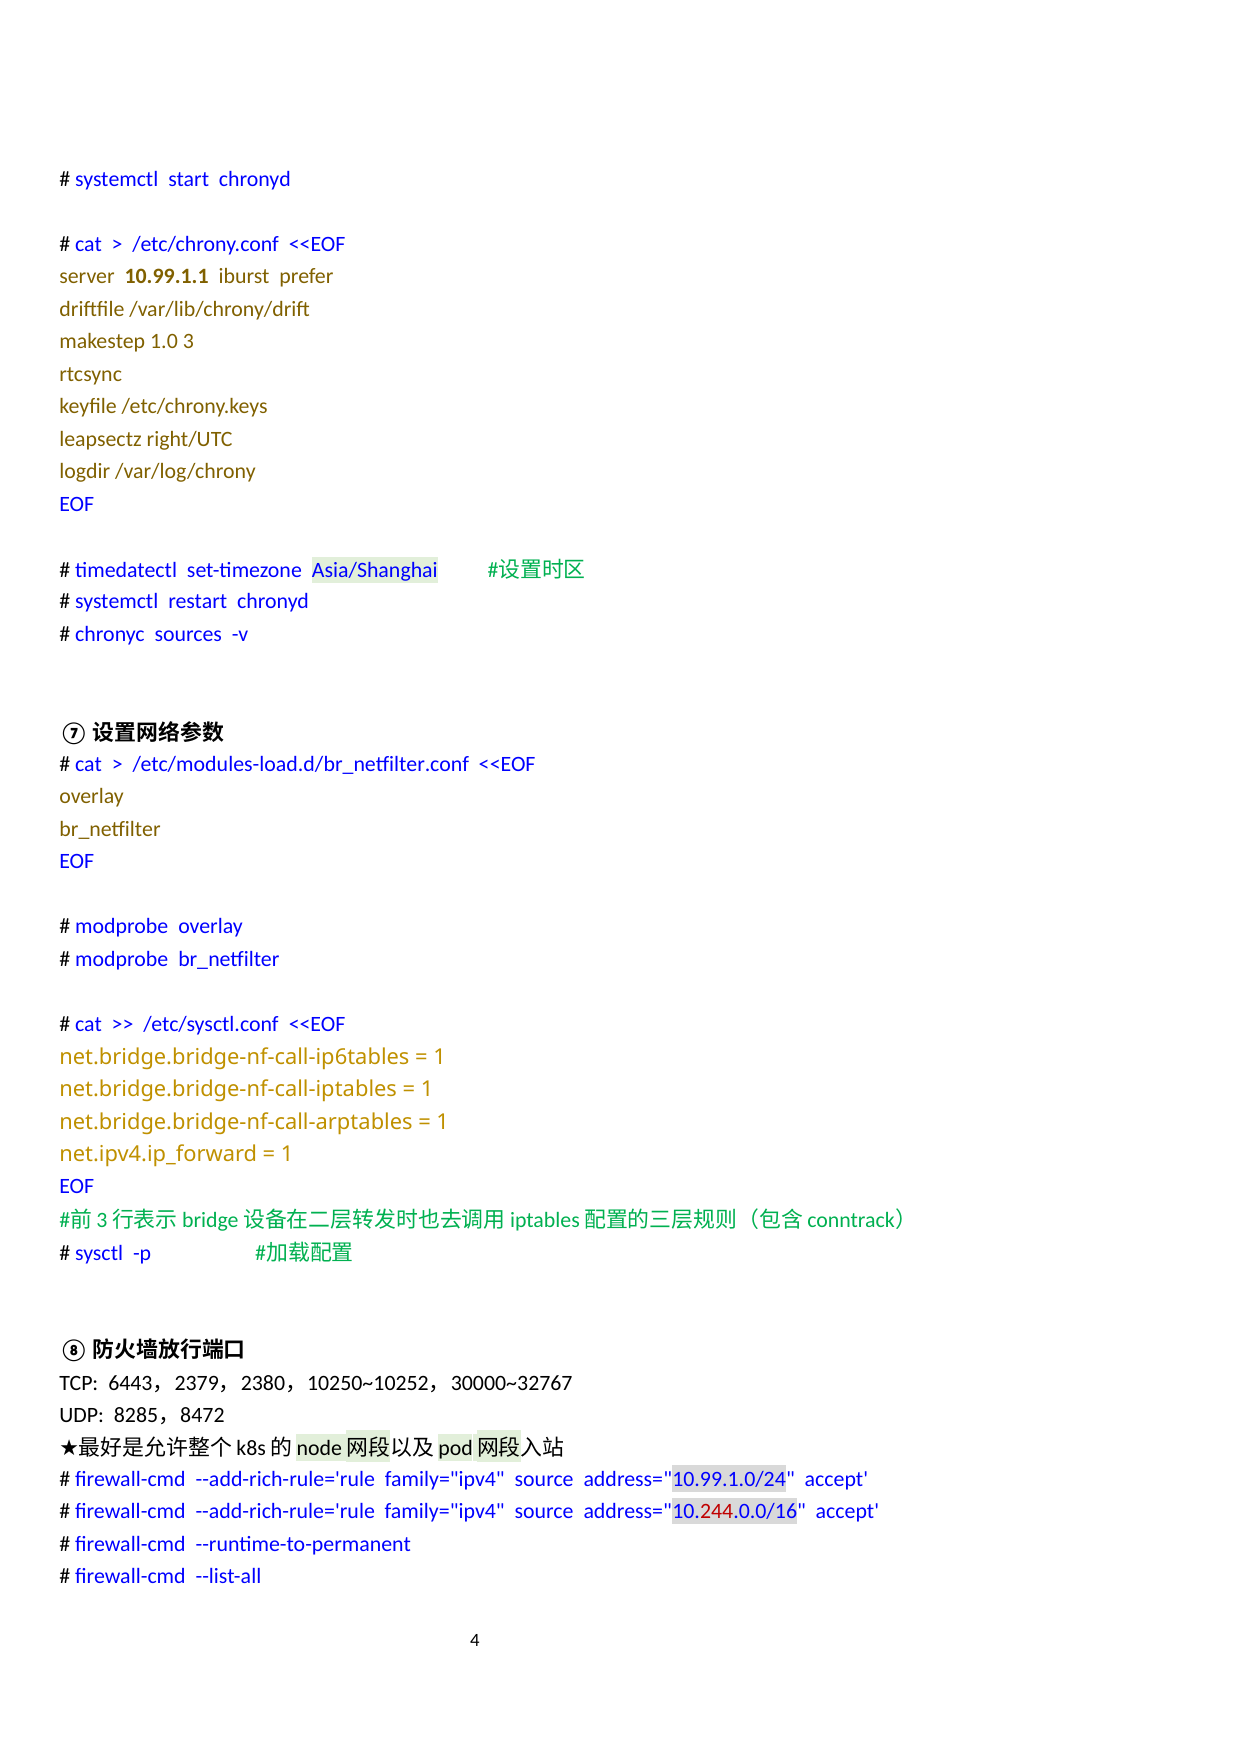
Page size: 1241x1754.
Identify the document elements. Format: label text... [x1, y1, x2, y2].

text overlay [59, 779, 1181, 812]
text # systemctl restart chronyd [59, 584, 1181, 617]
text net.bridge.bridge-nf-call-arptables = 1 [59, 1104, 1181, 1137]
text EOF [59, 844, 1181, 877]
text # cat >> /etc/sysctl.conf <<EOF [59, 1007, 1181, 1039]
text # sysctl -p #加载配置 [59, 1234, 1181, 1267]
text # cat > /etc/modules-load.d/br_netfilter.conf <<EOF [59, 747, 1181, 779]
text # modprobe br_netfilter [59, 942, 1181, 974]
text ★最好是允许整个k8s的node网段以及pod网段入站 [59, 1429, 1181, 1462]
text # modprobe overlay [59, 909, 1181, 942]
text server 10.99.1.1 iburst prefer [59, 259, 1181, 292]
text net.ipv4.ip_forward = 1 [59, 1137, 1181, 1169]
text TCP: 6443，2379，2380，10250~10252，30000~32767 [59, 1364, 1181, 1397]
text # firewall-cmd --list-all [59, 1559, 1181, 1592]
text # firewall-cmd --add-rich-rule='rule family="ipv4" source address="10.99.1.0/24" accept' [59, 1462, 1181, 1494]
text # chronyc sources -v [59, 617, 1181, 649]
text ⑧防火墙放行端口 [59, 1332, 1181, 1364]
text net.bridge.bridge-nf-call-iptables = 1 [59, 1072, 1181, 1104]
text EOF [59, 487, 1181, 519]
text logdir /var/log/chrony [59, 454, 1181, 487]
text keyfile /etc/chrony.keys [59, 389, 1181, 422]
text rtcsync [59, 357, 1181, 389]
text # timedatectl set-timezone Asia/Shanghai #设置时区 [59, 552, 1181, 584]
text leapsectz right/UTC [59, 422, 1181, 454]
text net.bridge.bridge-nf-call-ip6tables = 1 [59, 1039, 1181, 1072]
text # firewall-cmd --add-rich-rule='rule family="ipv4" source address="10.244.0.0/16" accept' [59, 1494, 1181, 1527]
text # firewall-cmd --runtime-to-permanent [59, 1527, 1181, 1559]
text UDP: 8285，8472 [59, 1397, 1181, 1429]
text br_netfilter [59, 812, 1181, 844]
text # cat > /etc/chrony.conf <<EOF [59, 227, 1181, 259]
text #前3行表示bridge设备在二层转发时也去调用iptables配置的三层规则（包含conntrack） [59, 1202, 1181, 1234]
text makestep 1.0 3 [59, 324, 1181, 357]
text EOF [59, 1169, 1181, 1202]
text driftfile /var/lib/chrony/drift [59, 292, 1181, 324]
text # systemctl start chronyd [59, 162, 1181, 194]
text ⑦设置网络参数 [59, 714, 1181, 747]
